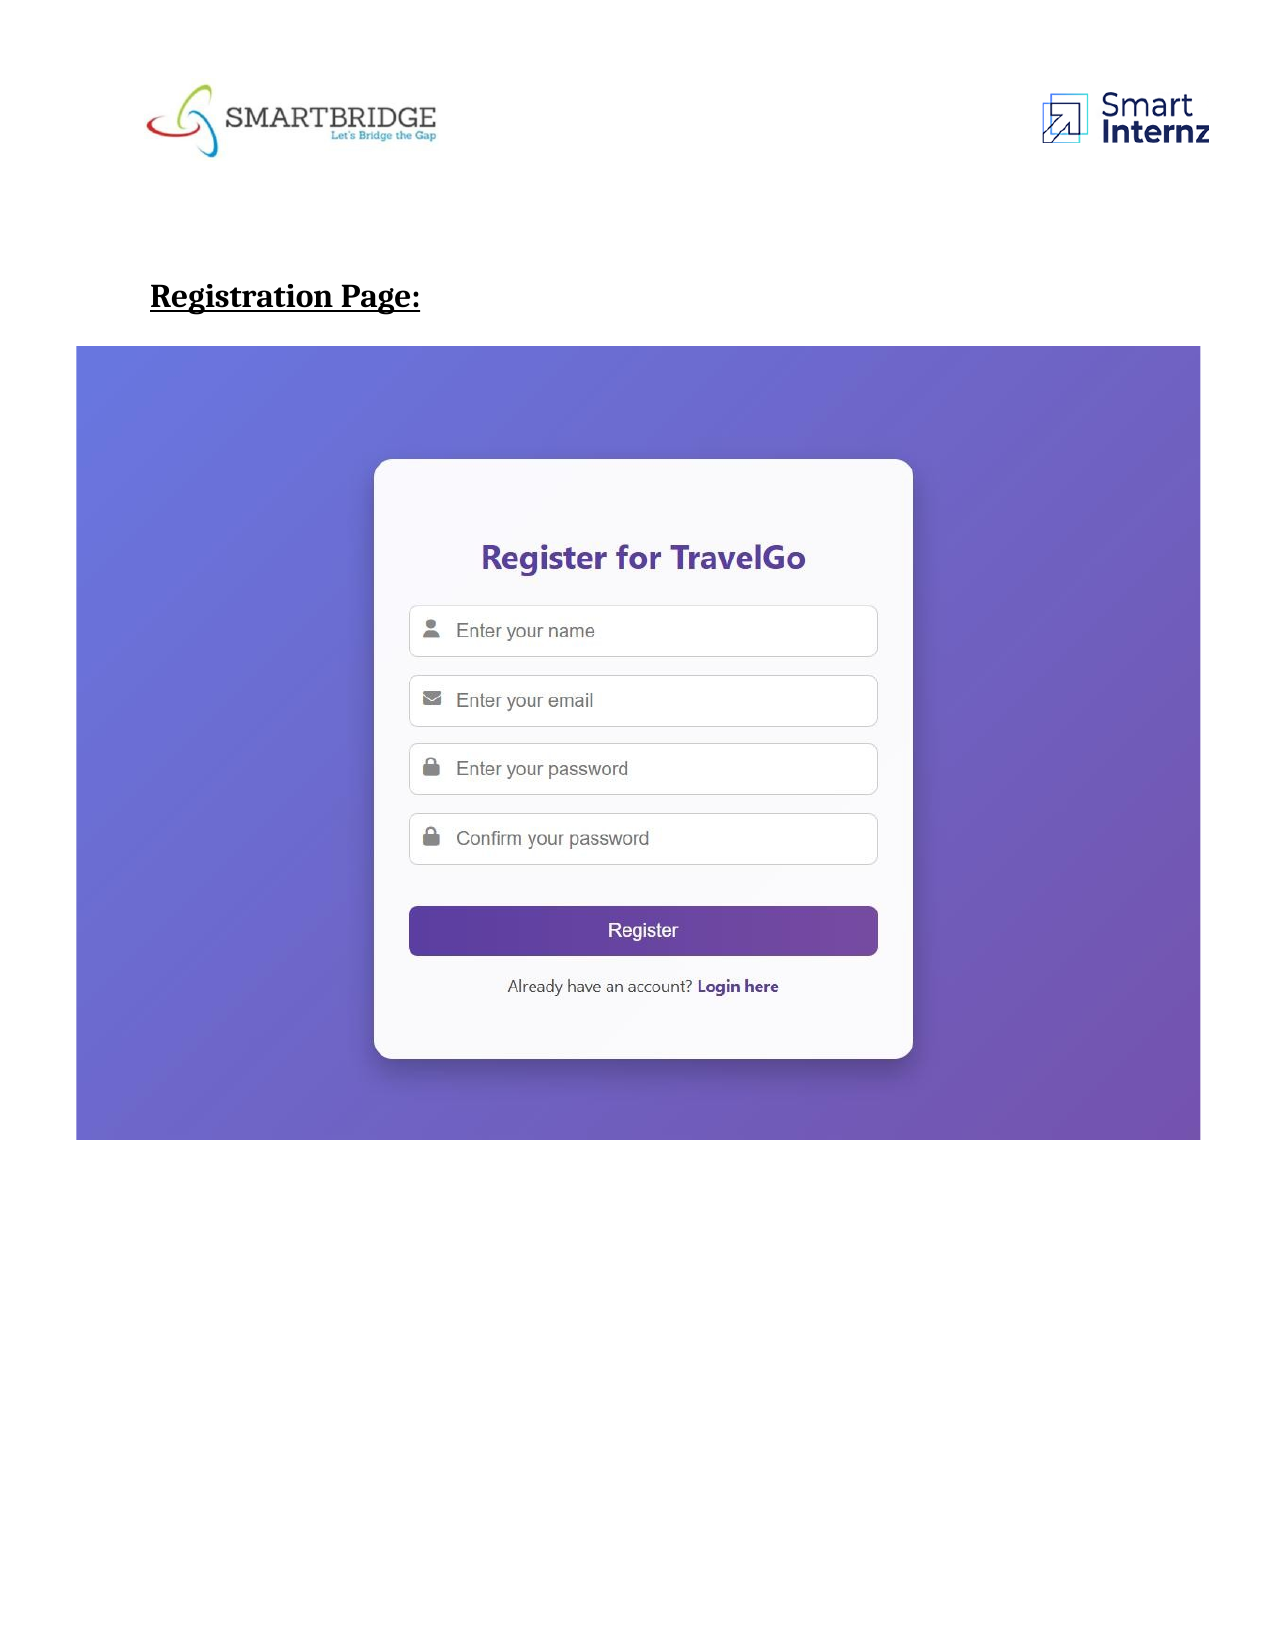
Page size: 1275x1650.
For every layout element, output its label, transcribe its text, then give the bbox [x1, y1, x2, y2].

picture [76, 346, 1201, 1140]
picture [143, 78, 439, 161]
picture [1042, 92, 1209, 143]
subtitle Registration Page: [150, 277, 1275, 316]
